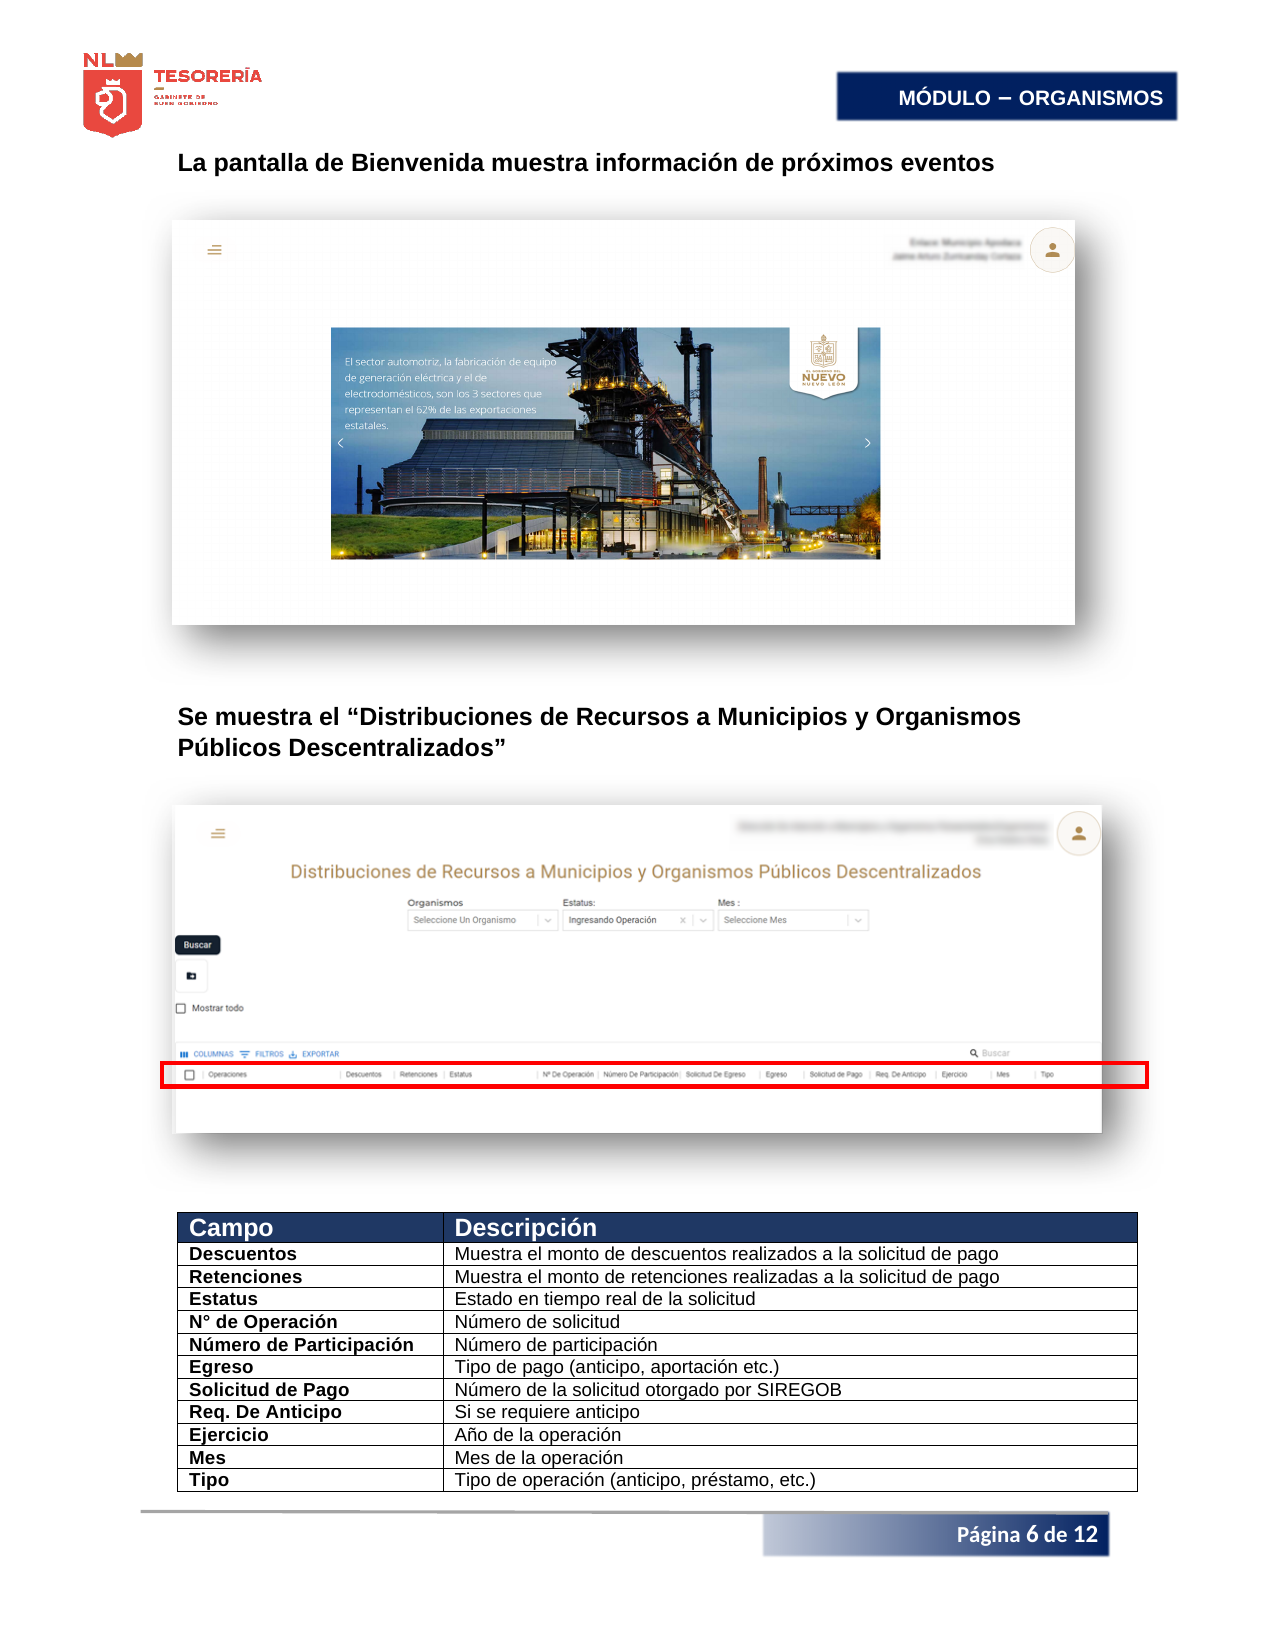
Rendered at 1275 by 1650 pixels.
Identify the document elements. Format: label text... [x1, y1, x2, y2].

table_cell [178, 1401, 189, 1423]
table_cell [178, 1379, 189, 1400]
table_cell Número de participación [444, 1334, 1137, 1355]
table_cell Tipo de operación (anticipo, préstamo, etc.) [444, 1469, 1137, 1491]
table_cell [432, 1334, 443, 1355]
table_header Campo [178, 1213, 443, 1242]
table_cell Número de solicitud [444, 1311, 1137, 1332]
picture [172, 805, 1103, 1061]
picture [172, 1089, 1103, 1134]
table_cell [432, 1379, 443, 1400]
text La pantalla de Bienvenida muestra información de próximos eventos [177, 148, 1098, 176]
table_cell Si se requiere anticipo [444, 1401, 1137, 1423]
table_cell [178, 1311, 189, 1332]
table_cell Muestra el monto de retenciones realizadas a la solicitud de pago [444, 1266, 1137, 1287]
table_cell Muestra el monto de descuentos realizados a la solicitud de pago [444, 1243, 1137, 1264]
picture [79, 43, 264, 140]
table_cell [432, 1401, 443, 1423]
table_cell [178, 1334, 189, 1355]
table_cell Año de la operación [444, 1424, 1137, 1445]
picture [172, 1065, 1103, 1084]
text Se muestra el “Distribuciones de Recursos a Municipios y Organismos Públicos Descentralizados” [177, 702, 1098, 762]
table_header Descripción [444, 1213, 1137, 1242]
table_cell Mes de la operación [444, 1446, 1137, 1468]
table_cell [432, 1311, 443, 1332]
table_cell Número de la solicitud otorgado por SIREGOB [444, 1379, 1137, 1400]
table_cell Tipo de pago (anticipo, aportación etc.) [444, 1356, 1137, 1378]
picture [172, 220, 1075, 625]
table_cell Estado en tiempo real de la solicitud [444, 1288, 1137, 1310]
